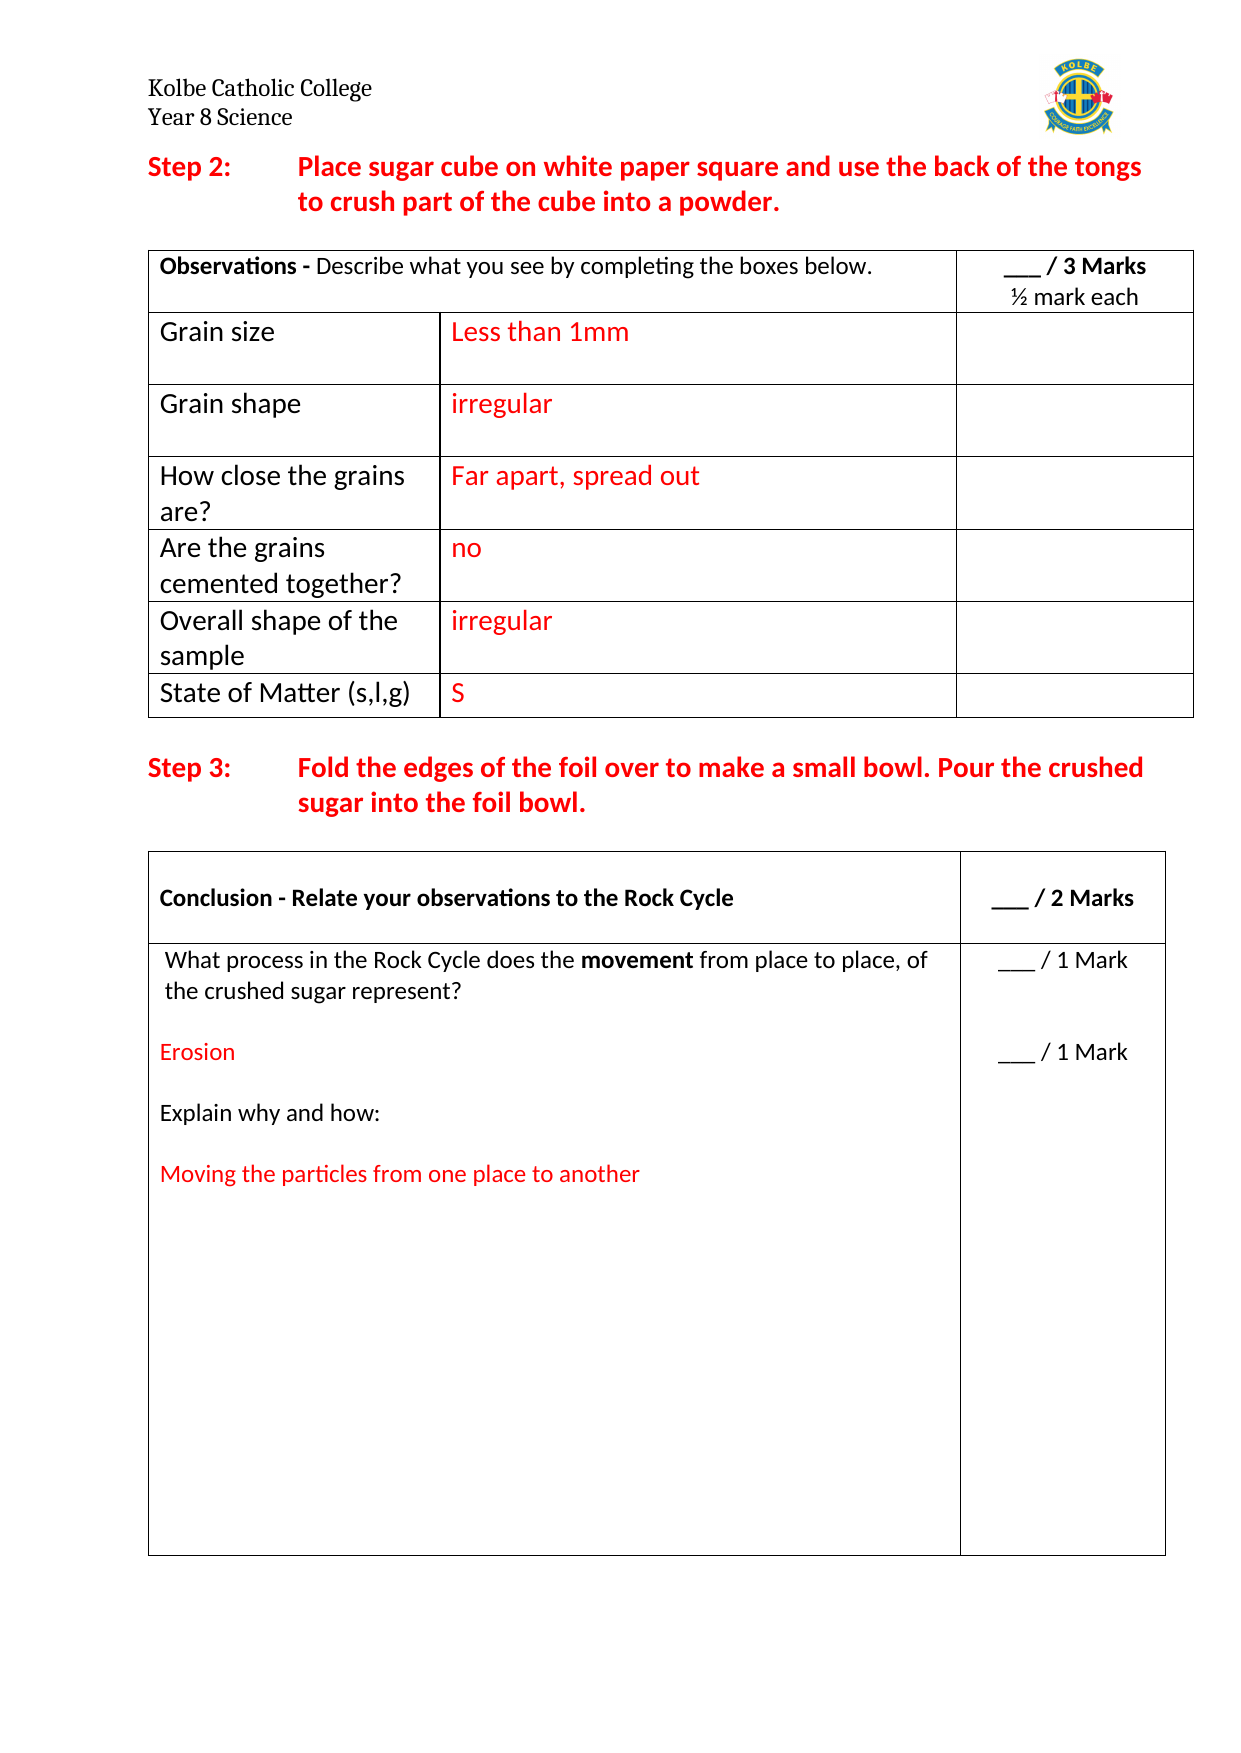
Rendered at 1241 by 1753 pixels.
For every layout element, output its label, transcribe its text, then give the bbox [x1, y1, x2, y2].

table_cell Far apart, spread out [441, 457, 956, 528]
table_cell [957, 674, 1193, 717]
table_cell irregular [441, 385, 956, 456]
text Step 3: Fold the edges of the foil over to make a small bowl. Pour the crushed sugar into the foil bowl. [148, 749, 1166, 820]
table_header ___ / 2 Marks [961, 852, 1165, 943]
table_header Observations - Describe what you see by completing the boxes below. [149, 251, 956, 312]
table_cell no [441, 530, 956, 601]
table_cell [957, 530, 1193, 601]
table_cell [957, 457, 1193, 528]
table_cell What process in the Rock Cycle does the movement from place to place, of the crushed sugar represent? Erosion Explain why and how: Moving the particles from one place to another [149, 944, 960, 1555]
table_cell [957, 602, 1193, 673]
table_header Conclusion - Relate your observations to the Rock Cycle [149, 852, 960, 943]
table_cell State of Matter (s,l,g) [149, 674, 439, 717]
table_cell Grain shape [149, 385, 439, 456]
table_cell How close the grains are? [149, 457, 439, 528]
table_cell irregular [441, 602, 956, 673]
picture [1039, 54, 1122, 139]
table_cell S [441, 674, 956, 717]
table_cell Are the grains cemented together? [149, 530, 439, 601]
table_cell Grain size [149, 313, 439, 384]
table_cell [957, 385, 1193, 456]
text Step 2: Place sugar cube on white paper square and use the back of the tongs to crush part of the cube into a powder. [148, 148, 1166, 219]
table_cell Less than 1mm [441, 313, 956, 384]
table_header ___ / 3 Marks ½ mark each [957, 251, 1193, 312]
table_cell Overall shape of the sample [149, 602, 439, 673]
table_cell [957, 313, 1193, 384]
table_cell ___ / 1 Mark ___ / 1 Mark [961, 944, 1165, 1555]
